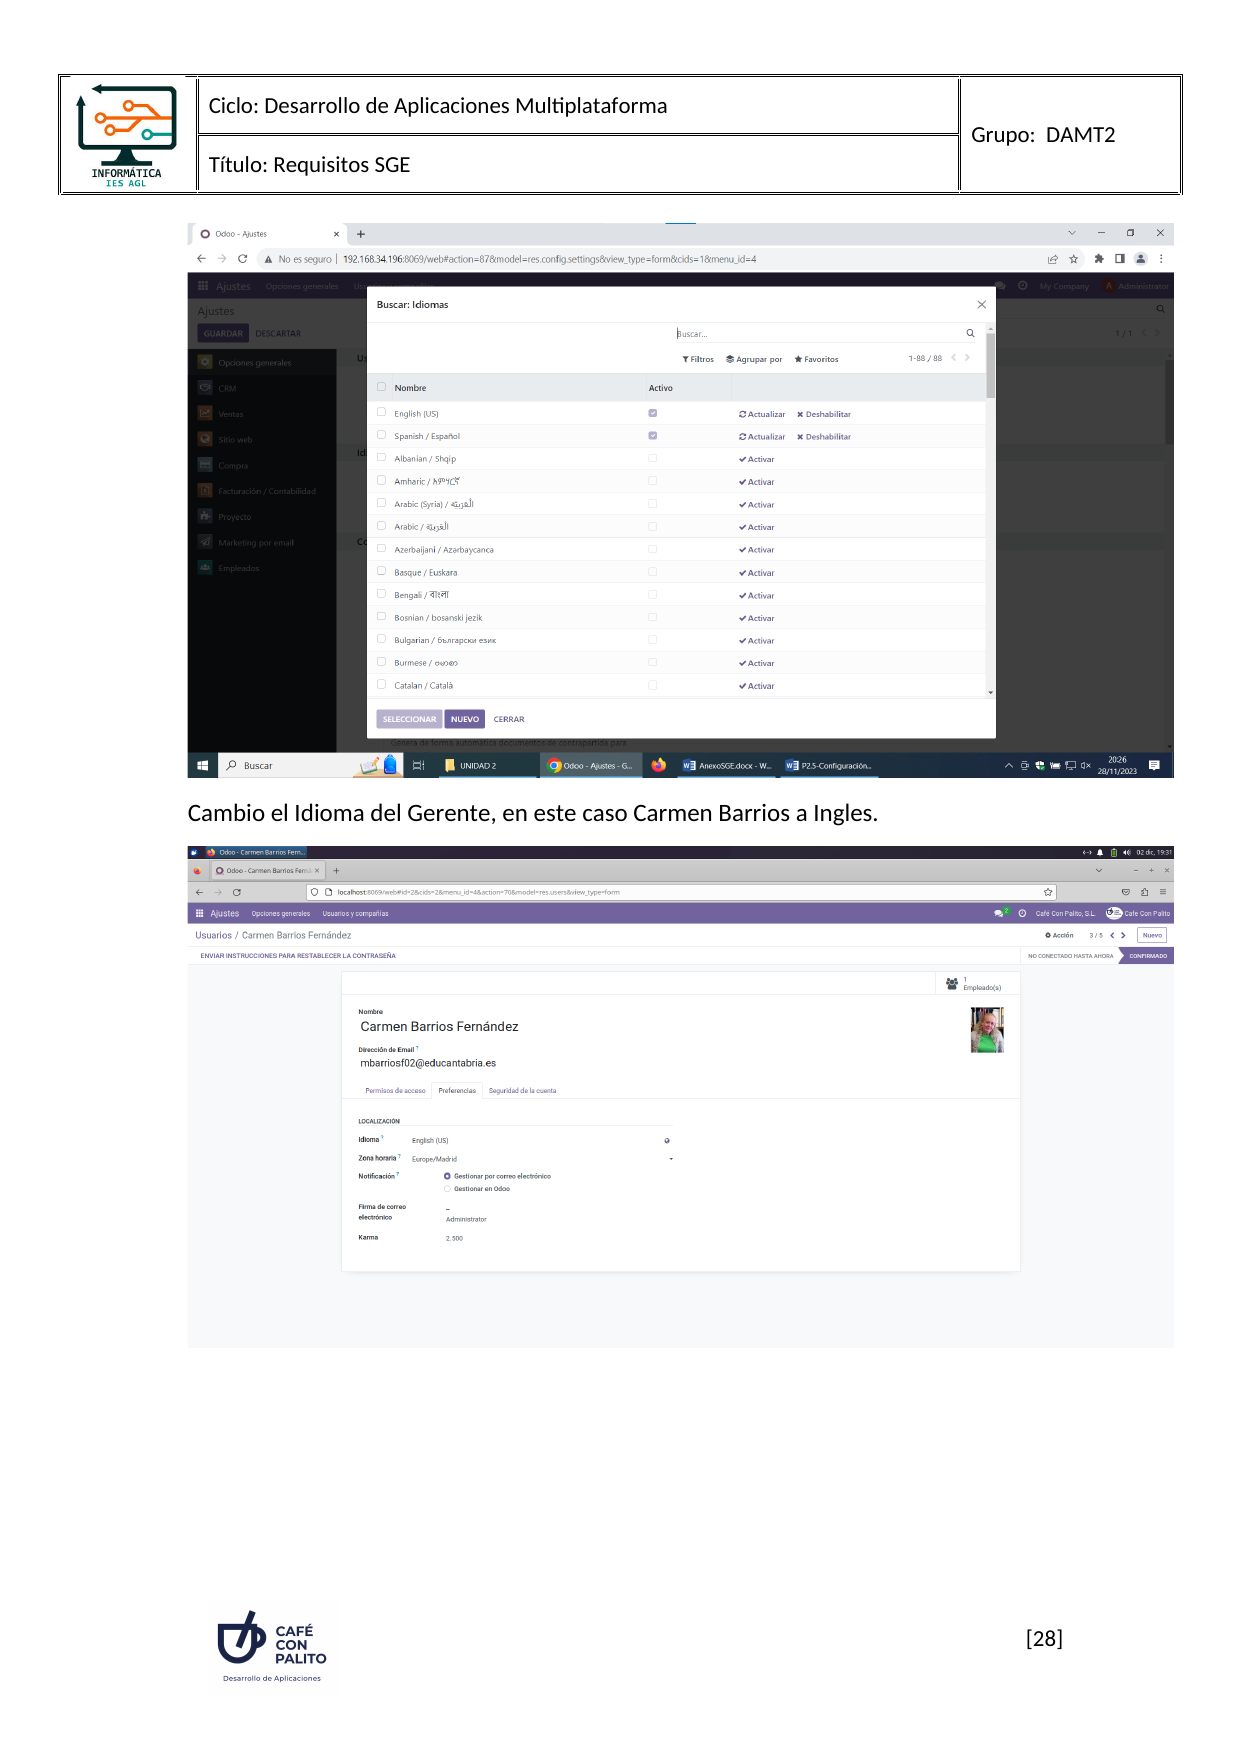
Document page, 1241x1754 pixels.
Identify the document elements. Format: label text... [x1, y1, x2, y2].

picture [187, 223, 1174, 778]
picture [187, 846, 1174, 1348]
text Cambio el Idioma del Gerente, en este caso Carmen Barrios a Ingles. [188, 797, 1051, 827]
picture [70, 76, 186, 192]
picture [209, 1601, 338, 1696]
